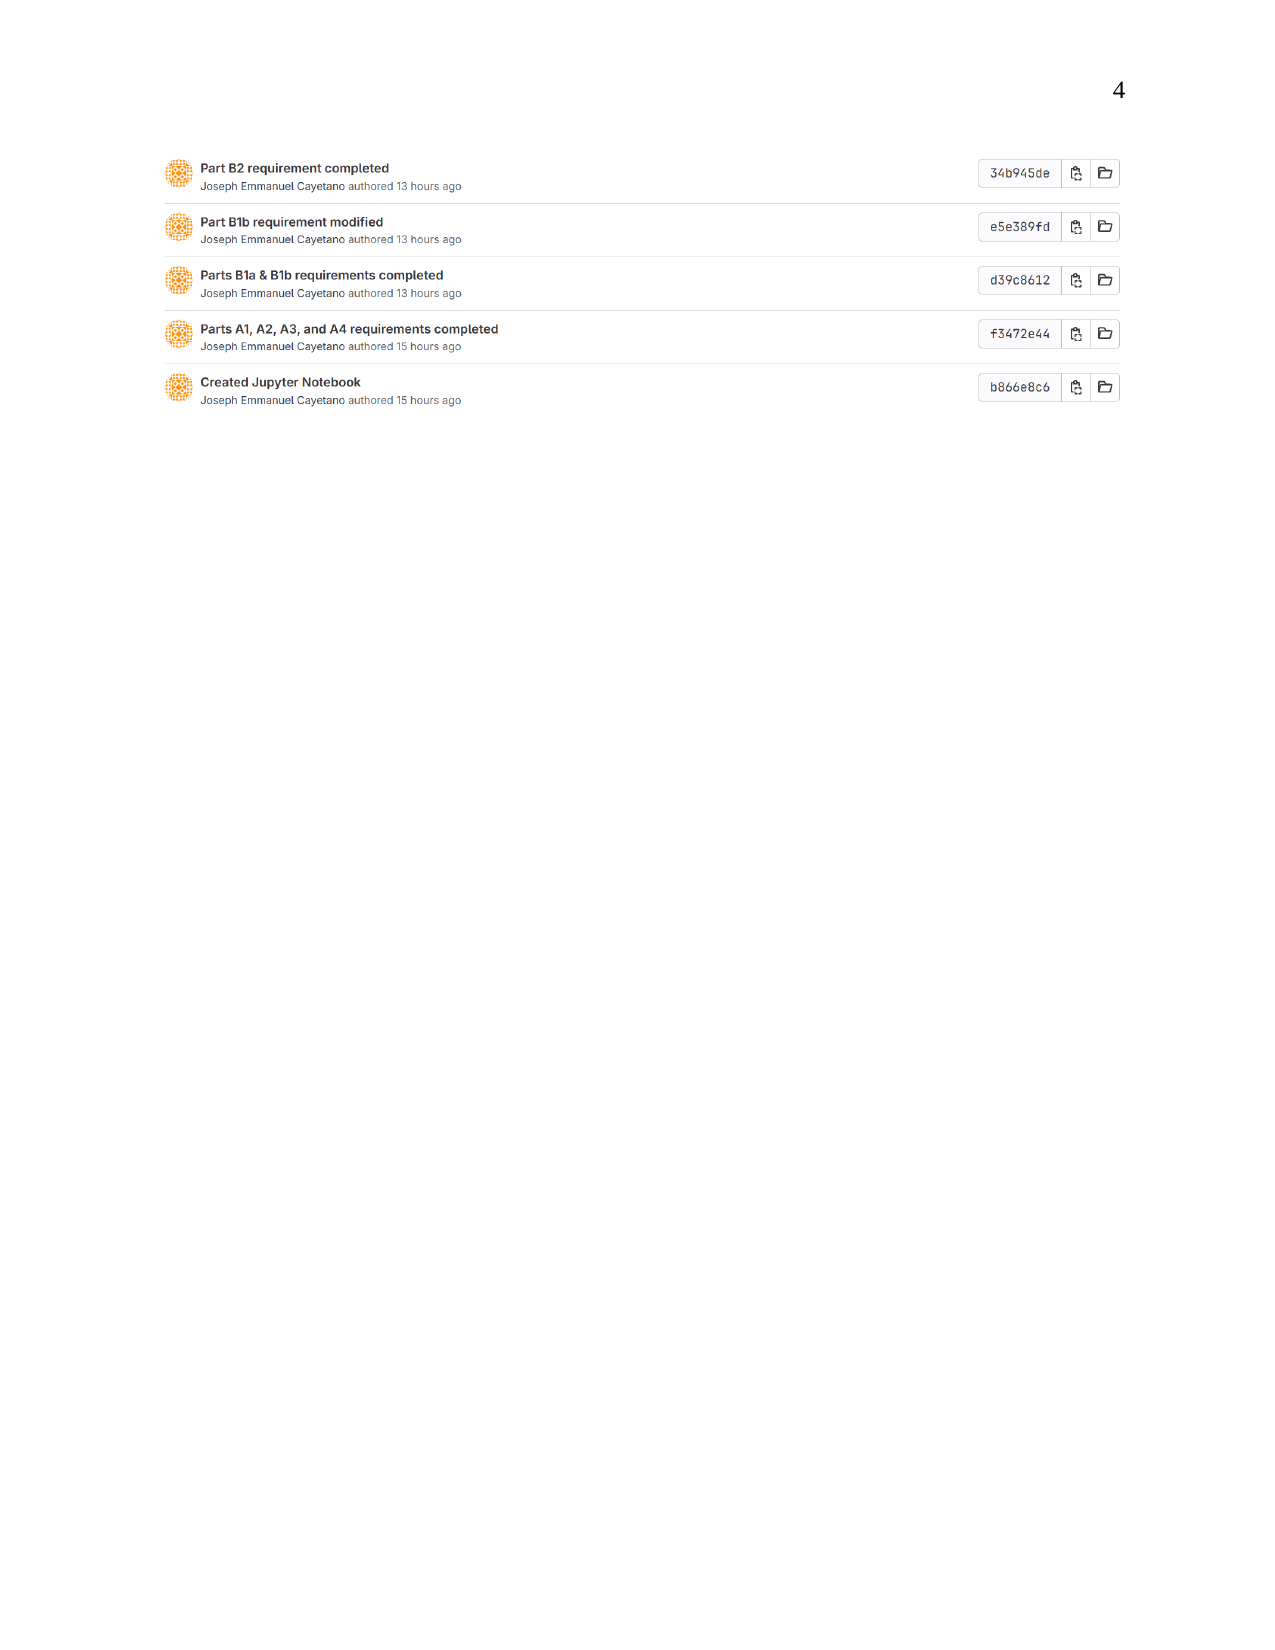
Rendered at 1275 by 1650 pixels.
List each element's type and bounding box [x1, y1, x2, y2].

picture [150, 150, 1125, 433]
